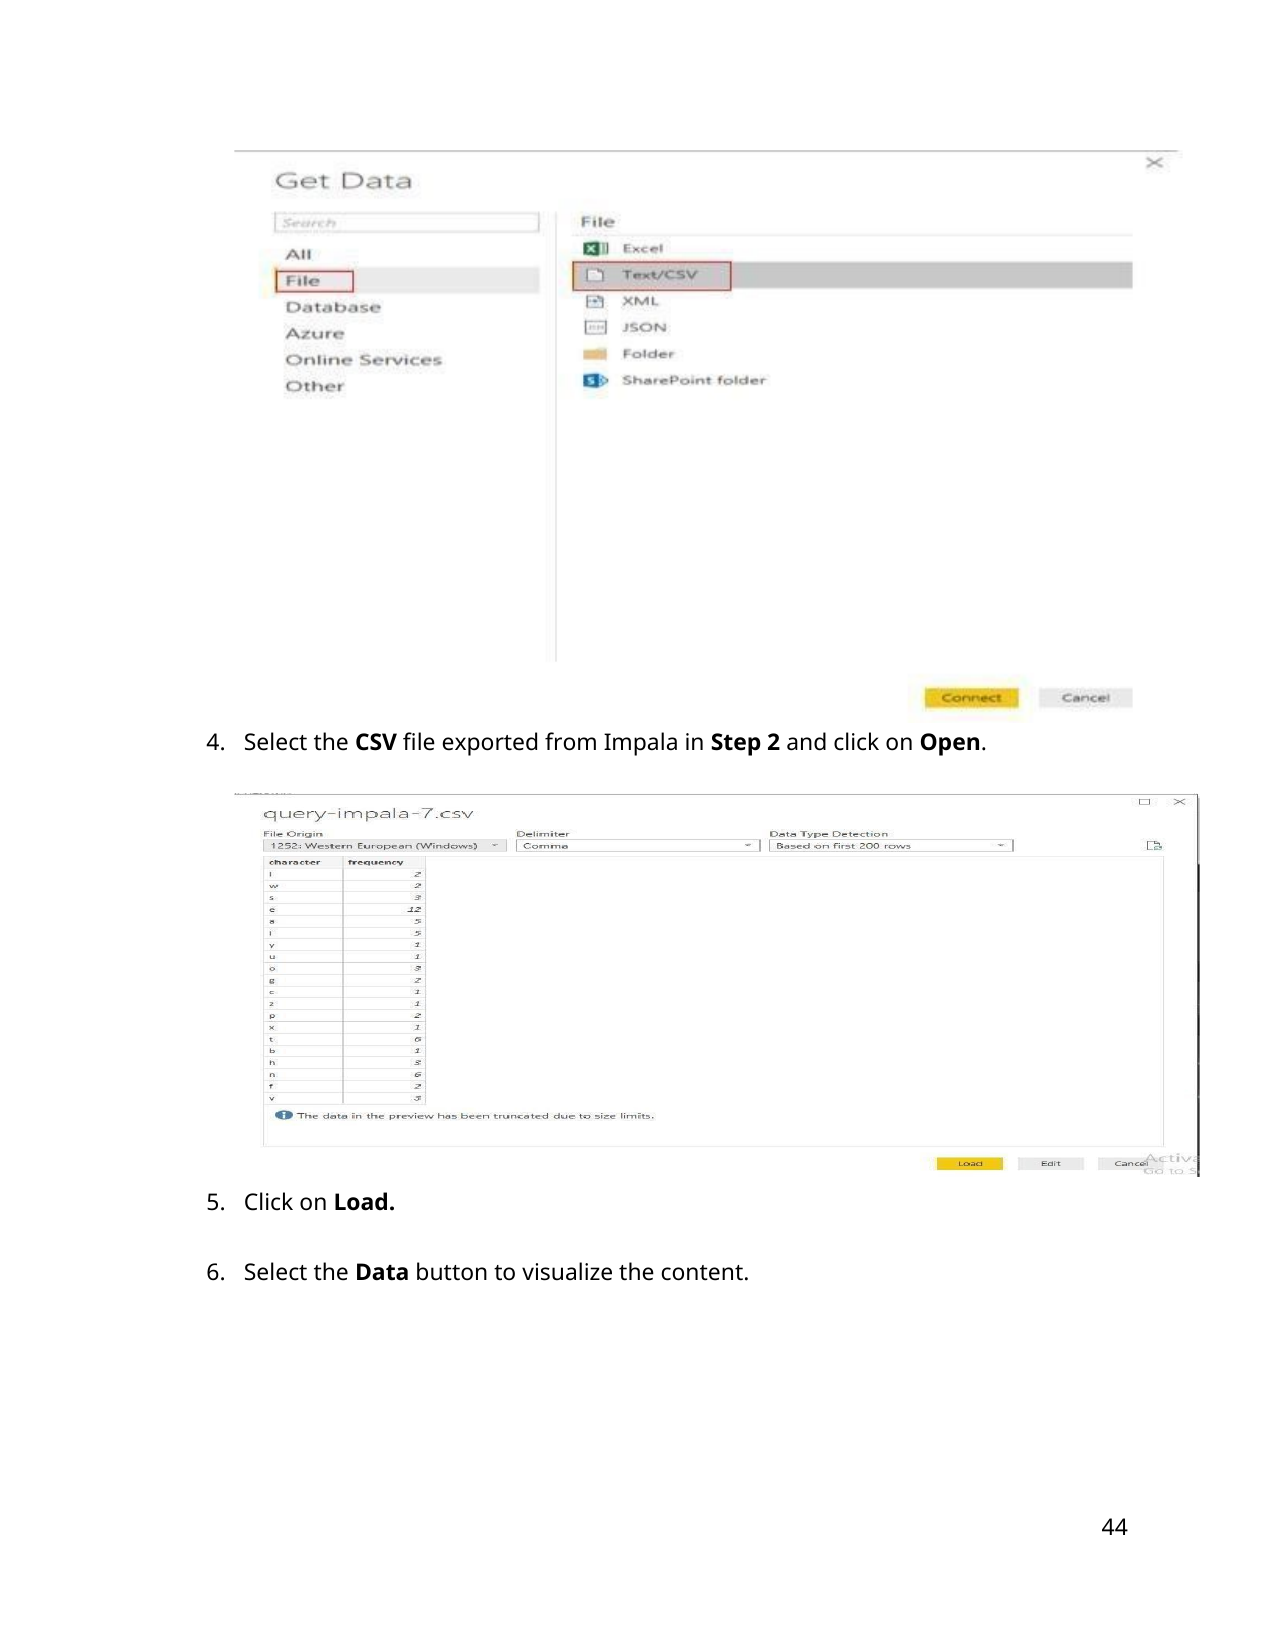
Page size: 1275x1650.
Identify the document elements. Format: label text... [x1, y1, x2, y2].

picture [234, 150, 1200, 723]
list Select the Data button to visualize the content. [206, 1256, 1104, 1287]
list Select the CSV file exported from Impala in Step 2 and click on Open. [206, 726, 1104, 757]
picture [234, 793, 1200, 1177]
list Click on Load. [206, 1186, 1104, 1217]
